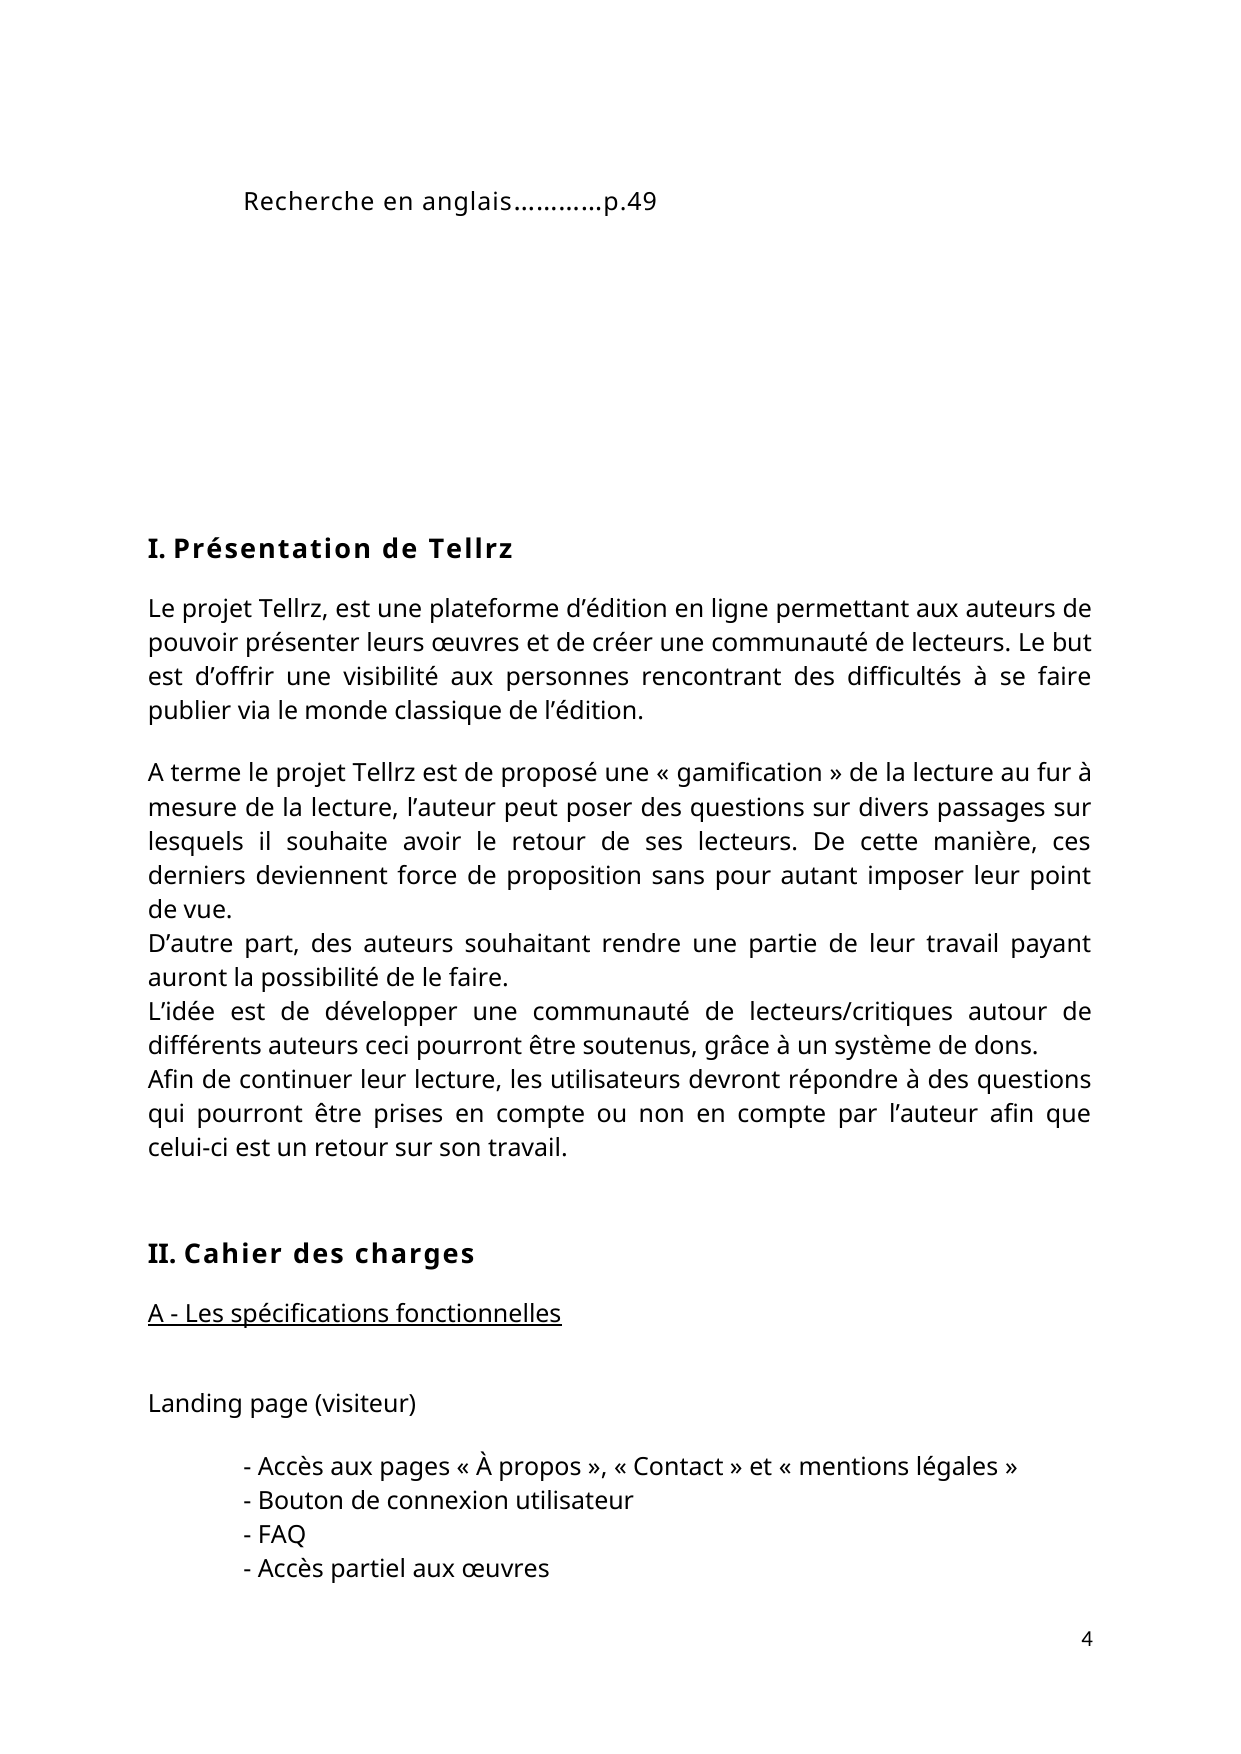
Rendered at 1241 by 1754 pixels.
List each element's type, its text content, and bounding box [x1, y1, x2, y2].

text Le projet Tellrz, est une plateforme d’édition en ligne permettant aux auteurs de pouvoir présenter leurs œuvres et de créer une communauté de lecteurs. Le but est d’offrir une visibilité aux personnes rencontrant des difficultés à se faire publier via le monde classique de l’édition. [148, 591, 1093, 727]
text - Accès aux pages « À propos », « Contact » et « mentions légales » [148, 1448, 1093, 1482]
text A terme le projet Tellrz est de proposé une « gamification » de la lecture au fur à mesure de la lecture, l’auteur peut poser des questions sur divers passages sur lesquels il souhaite avoir le retour de ses lecteurs. De cette manière, ces derniers deviennent force de proposition sans pour autant imposer leur point de vue. [148, 755, 1093, 925]
text Recherche en anglais…………p.49 [243, 182, 1093, 218]
text - FAQ [148, 1517, 1093, 1551]
text II. Cahier des charges [148, 1235, 1093, 1272]
text L’idée est de développer une communauté de lecteurs/critiques autour de différents auteurs ceci pourront être soutenus, grâce à un système de dons. [148, 993, 1093, 1062]
text Landing page (visiteur) [148, 1386, 1093, 1420]
text - Accès partiel aux œuvres [148, 1551, 1093, 1585]
text - Bouton de connexion utilisateur [148, 1482, 1093, 1517]
text D’autre part, des auteurs souhaitant rendre une partie de leur travail payant auront la possibilité de le faire. [148, 925, 1093, 993]
text Afin de continuer leur lecture, les utilisateurs devront répondre à des questions qui pourront être prises en compte ou non en compte par l’auteur afin que celui-ci est un retour sur son travail. [148, 1062, 1093, 1164]
text A - Les spécifications fonctionnelles [148, 1295, 1093, 1329]
text I. Présentation de Tellrz [148, 530, 1093, 567]
